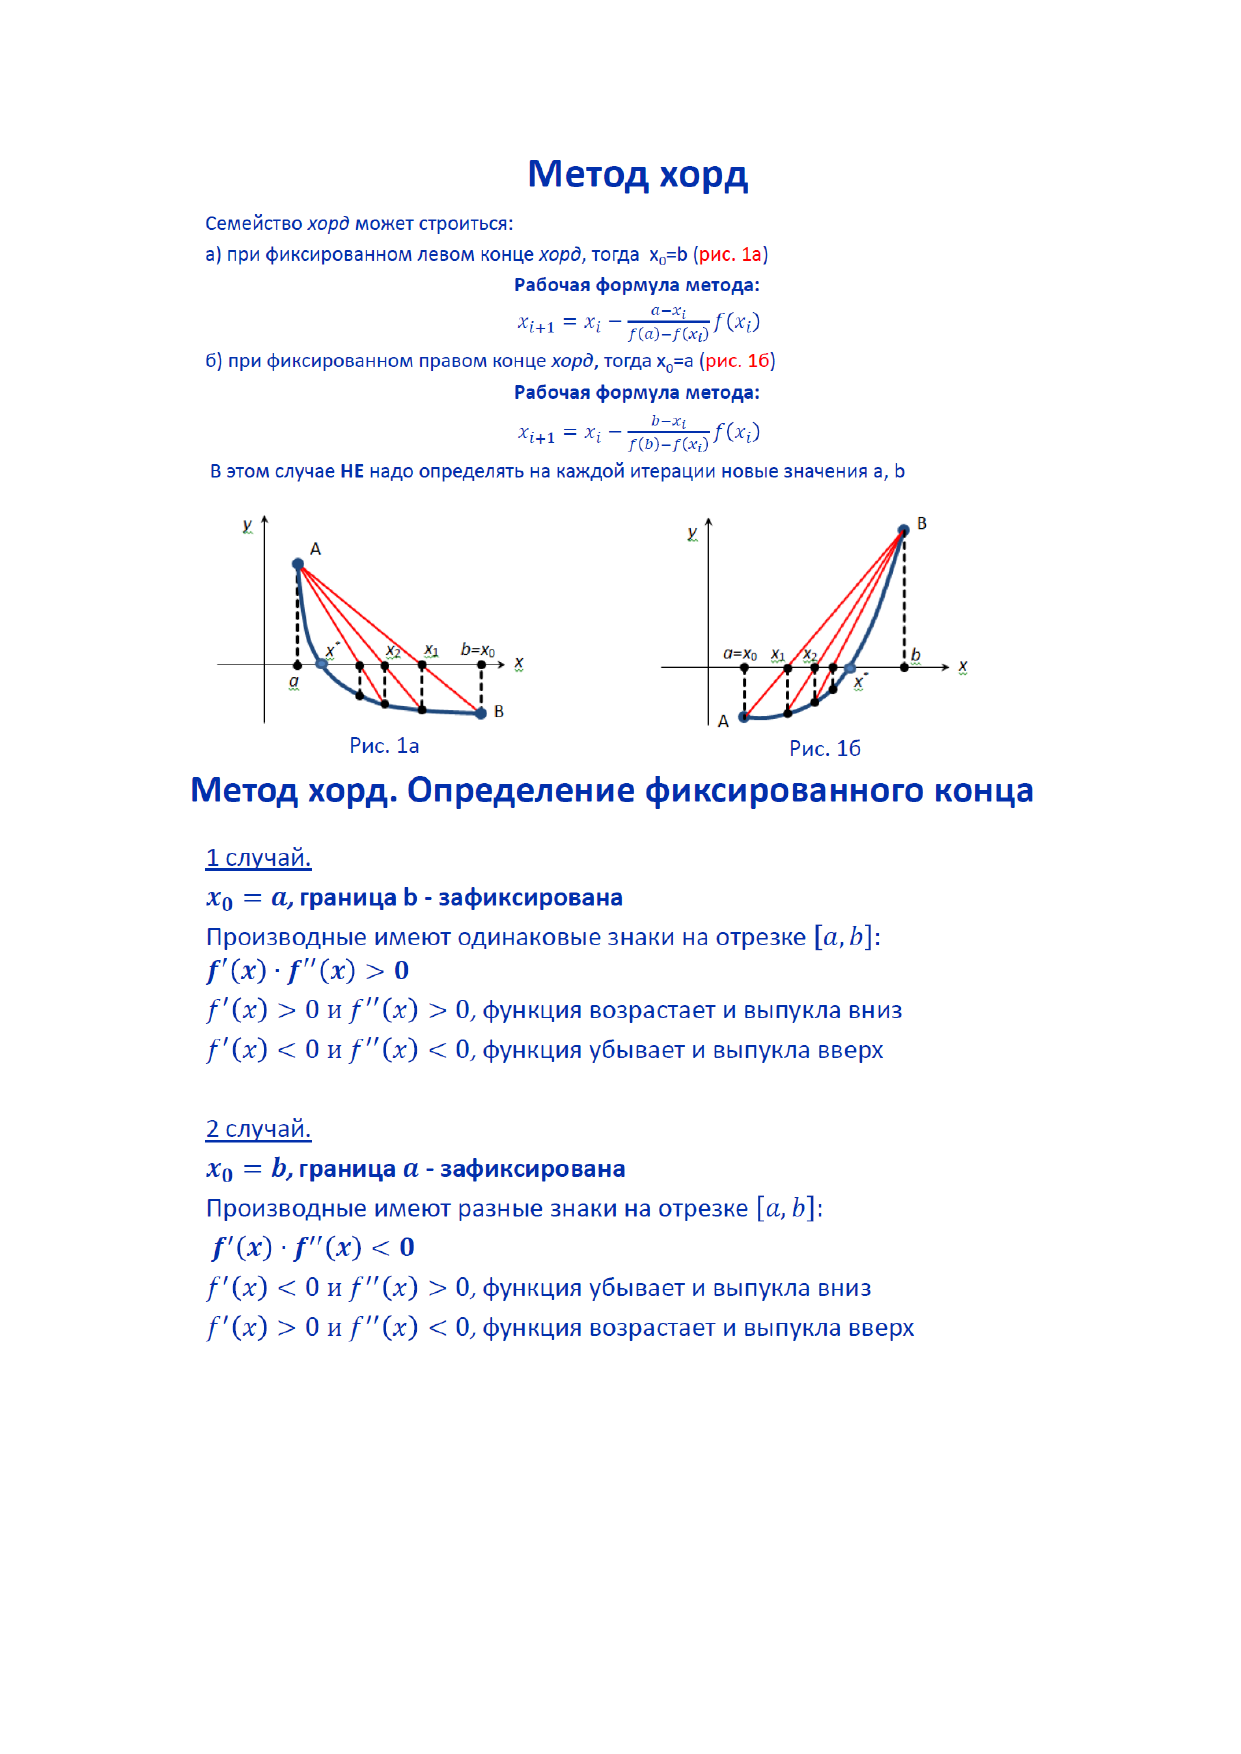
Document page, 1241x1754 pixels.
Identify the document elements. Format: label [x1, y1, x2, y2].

picture [150, 776, 1091, 1367]
picture [150, 150, 1091, 773]
